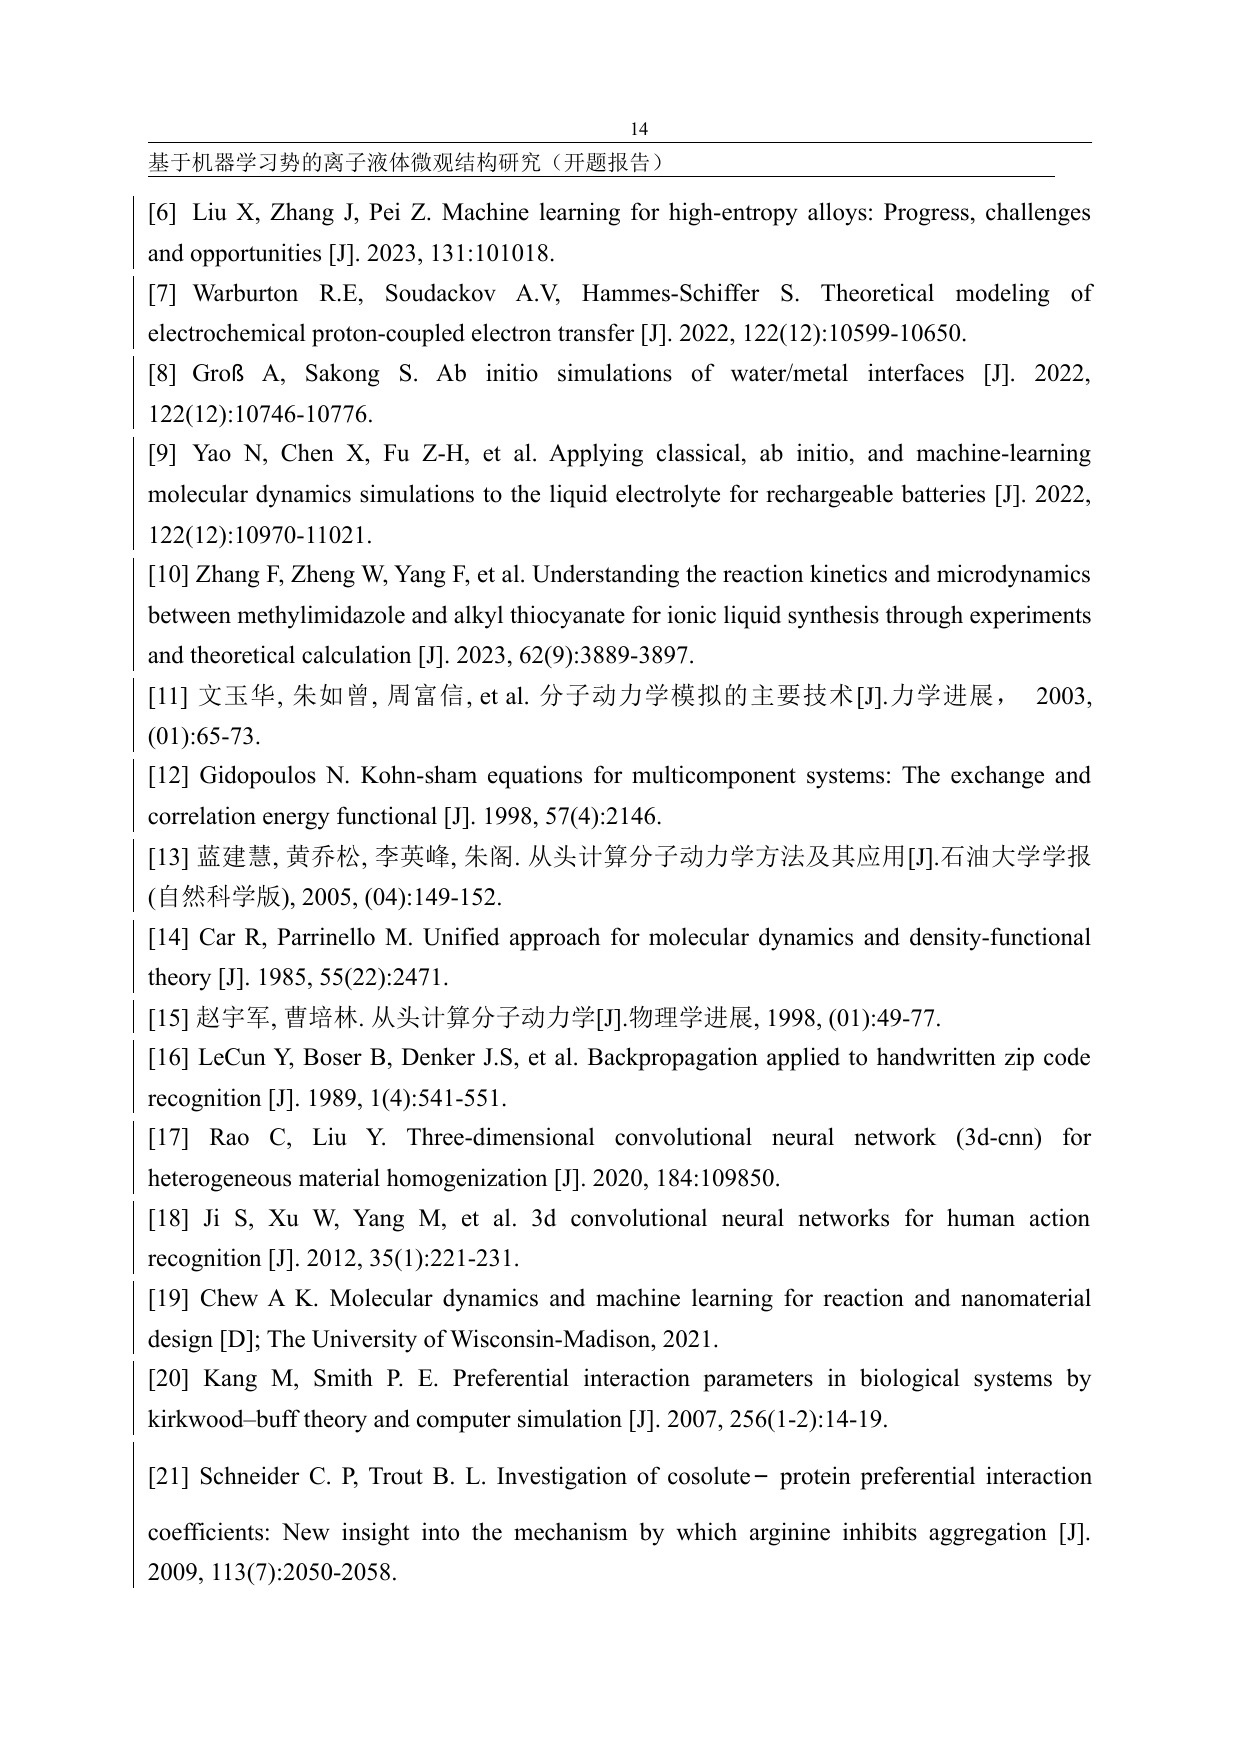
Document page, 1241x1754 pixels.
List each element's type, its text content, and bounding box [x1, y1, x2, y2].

text [9] Yao N, Chen X, Fu Z-H, et al. Applying classical, ab initio, and machine-learning molecular dynamics simulations to the liquid electrolyte for rechargeable batteries [J]. 2022, 122(12):10970-11021. [148, 437, 1092, 550]
text [7] Warburton R.E, Soudackov A.V, Hammes-Schiffer S. Theoretical modeling of electrochemical proton-coupled electron transfer [J]. 2022, 122(12):10599-10650. [148, 276, 1092, 349]
text [10] Zhang F, Zheng W, Yang F, et al. Understanding the reaction kinetics and microdynamics between methylimidazole and alkyl thiocyanate for ionic liquid synthesis through experiments and theoretical calculation [J]. 2023, 62(9):3889-3897. [148, 557, 1092, 671]
text [18] Ji S, Xu W, Yang M, et al. 3d convolutional neural networks for human action recognition [J]. 2012, 35(1):221-231. [148, 1201, 1092, 1274]
text [14] Car R, Parrinello M. Unified approach for molecular dynamics and density-functional theory [J]. 1985, 55(22):2471. [148, 920, 1092, 993]
text [15] 赵宇军, 曹培林. 从头计算分子动力学[J].物理学进展, 1998, (01):49-77. [148, 1000, 1092, 1033]
text [20] Kang M, Smith P. E. Preferential interaction parameters in biological systems by kirkwood–buff theory and computer simulation [J]. 2007, 256(1-2):14-19. [148, 1361, 1092, 1434]
text [8] Groß A, Sakong S. Ab initio simulations of water/metal interfaces [J]. 2022, 122(12):10746-10776. [148, 356, 1092, 429]
text [13] 蓝建慧, 黄乔松, 李英峰, 朱阁. 从头计算分子动力学方法及其应用[J].石油大学学报(自然科学版), 2005, (04):149-152. [148, 839, 1092, 912]
text [6] Liu X, Zhang J, Pei Z. Machine learning for high-entropy alloys: Progress, challenges and opportunities [J]. 2023, 131:101018. [148, 196, 1092, 269]
text [19] Chew A K. Molecular dynamics and machine learning for reaction and nanomaterial design [D]; The University of Wisconsin-Madison, 2021. [148, 1281, 1092, 1354]
text [11] 文玉华, 朱如曾, 周富信, et al. 分子动力学模拟的主要技术[J].力学进展， 2003, (01):65-73. [148, 678, 1092, 752]
text [17] Rao C, Liu Y. Three-dimensional convolutional neural network (3d-cnn) for heterogeneous material homogenization [J]. 2020, 184:109850. [148, 1121, 1092, 1194]
text [16] LeCun Y, Boser B, Denker J.S, et al. Backpropagation applied to handwritten zip code recognition [J]. 1989, 1(4):541-551. [148, 1040, 1092, 1113]
text [21] Schneider C. P, Trout B. L. Investigation of cosolute− protein preferential interaction coefficients: New insight into the mechanism by which arginine inhibits aggregation [J]. 2009, 113(7):2050-2058. [148, 1442, 1092, 1588]
text [12] Gidopoulos N. Kohn-sham equations for multicomponent systems: The exchange and correlation energy functional [J]. 1998, 57(4):2146. [148, 759, 1092, 832]
